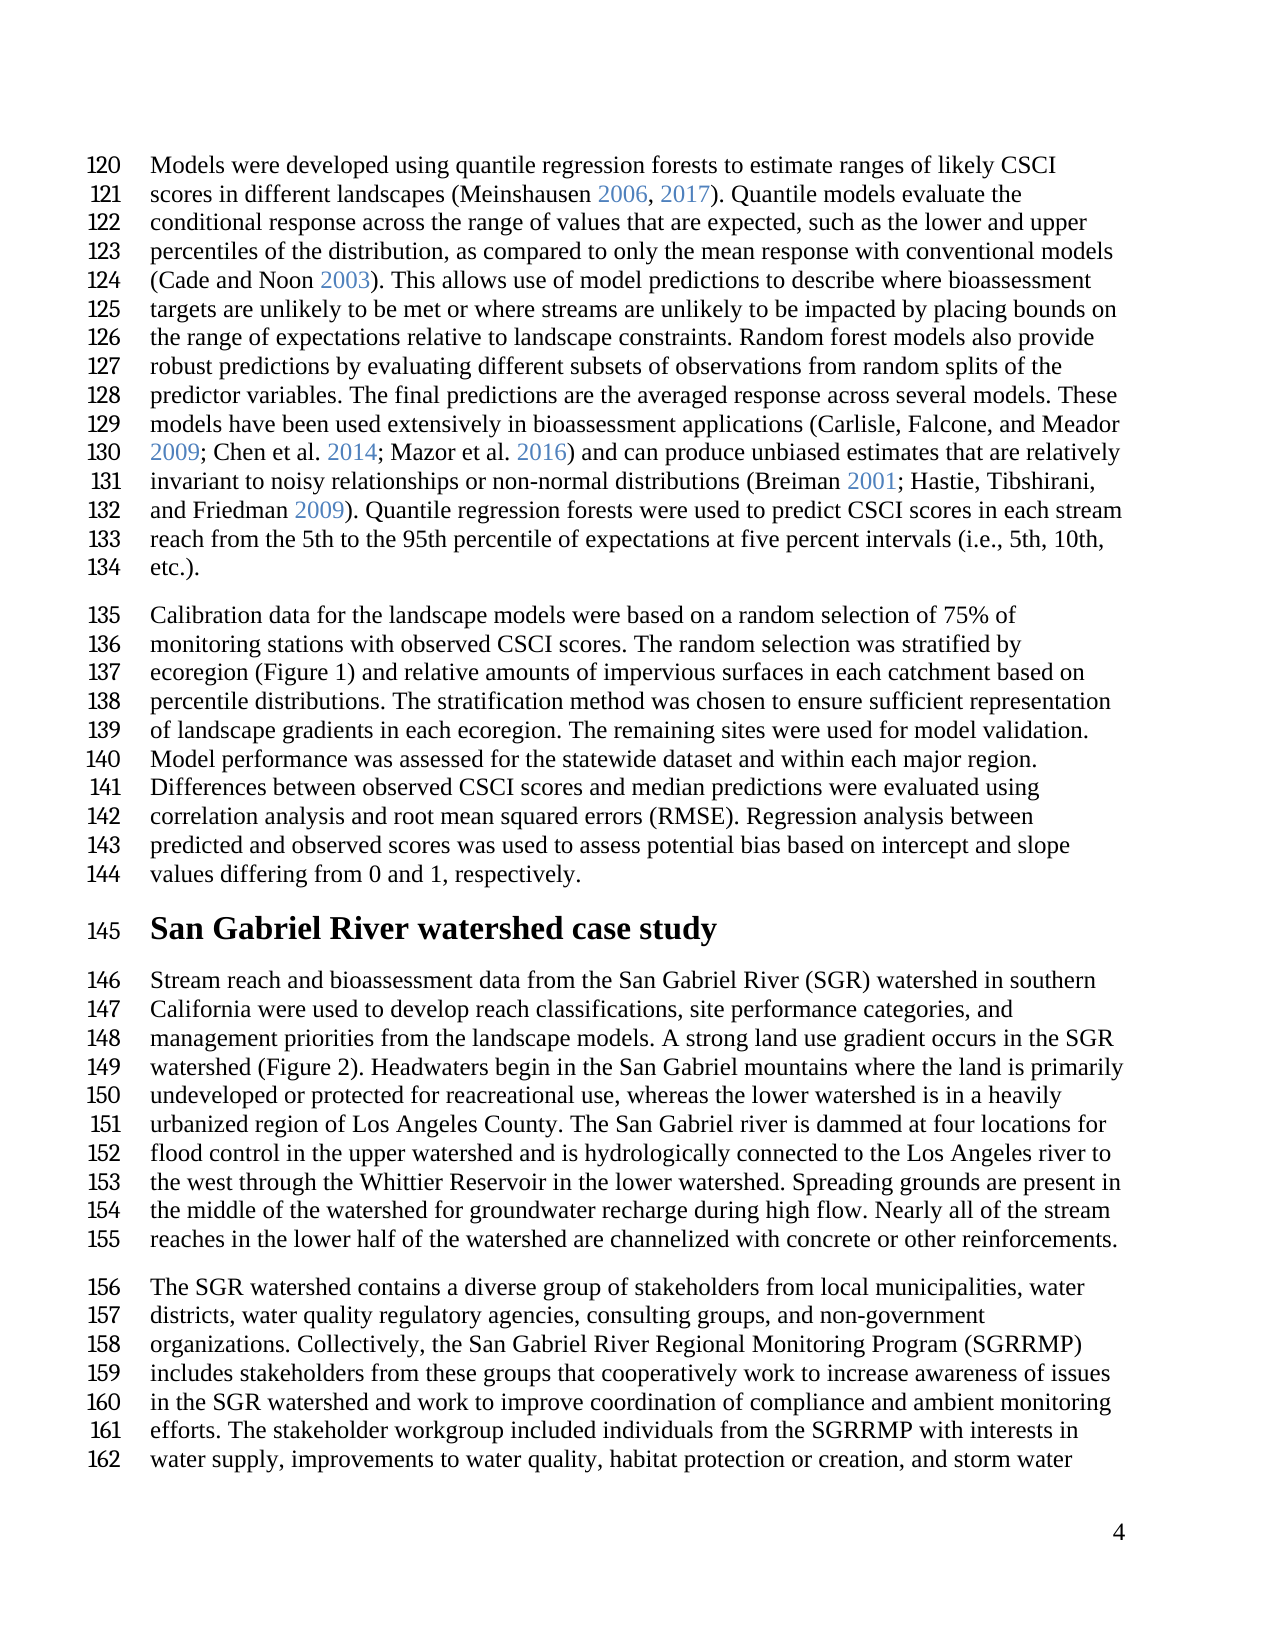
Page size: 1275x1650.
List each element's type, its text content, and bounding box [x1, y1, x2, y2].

subtitle San Gabriel River watershed case study [150, 908, 1125, 947]
text Models were developed using quantile regression forests to estimate ranges of likely CSCI scores in different landscapes (Meinshausen 2006, 2017). Quantile models evaluate the conditional response across the range of values that are expected, such as the lower and upper percentiles of the distribution, as compared to only the mean response with conventional models (Cade and Noon 2003). This allows use of model predictions to describe where bioassessment targets are unlikely to be met or where streams are unlikely to be impacted by placing bounds on the range of expectations relative to landscape constraints. Random forest models also provide robust predictions by evaluating different subsets of observations from random splits of the predictor variables. The final predictions are the averaged response across several models. These models have been used extensively in bioassessment applications (Carlisle, Falcone, and Meador 2009; Chen et al. 2014; Mazor et al. 2016) and can produce unbiased estimates that are relatively invariant to noisy relationships or non-normal distributions (Breiman 2001; Hastie, Tibshirani, and Friedman 2009). Quantile regression forests were used to predict CSCI scores in each stream reach from the 5th to the 95th percentile of expectations at five percent intervals (i.e., 5th, 10th, etc.). [150, 150, 1125, 581]
text Calibration data for the landscape models were based on a random selection of 75% of monitoring stations with observed CSCI scores. The random selection was stratified by ecoregion (Figure 1) and relative amounts of impervious surfaces in each catchment based on percentile distributions. The stratification method was chosen to ensure sufficient representation of landscape gradients in each ecoregion. The remaining sites were used for model validation. Model performance was assessed for the statewide dataset and within each major region. Differences between observed CSCI scores and median predictions were evaluated using correlation analysis and root mean squared errors (RMSE). Regression analysis between predicted and observed scores was used to assess potential bias based on intercept and slope values differing from 0 and 1, respectively. [150, 600, 1125, 887]
text Stream reach and bioassessment data from the San Gabriel River (SGR) watershed in southern California were used to develop reach classifications, site performance categories, and management priorities from the landscape models. A strong land use gradient occurs in the SGR watershed (Figure 2). Headwaters begin in the San Gabriel mountains where the land is primarily undeveloped or protected for reacreational use, whereas the lower watershed is in a heavily urbanized region of Los Angeles County. The San Gabriel river is dammed at four locations for flood control in the upper watershed and is hydrologically connected to the Los Angeles river to the west through the Whittier Reservoir in the lower watershed. Spreading grounds are present in the middle of the watershed for groundwater recharge during high flow. Nearly all of the stream reaches in the lower half of the watershed are channelized with concrete or other reinforcements. [150, 965, 1125, 1253]
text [150, 1272, 1125, 1473]
